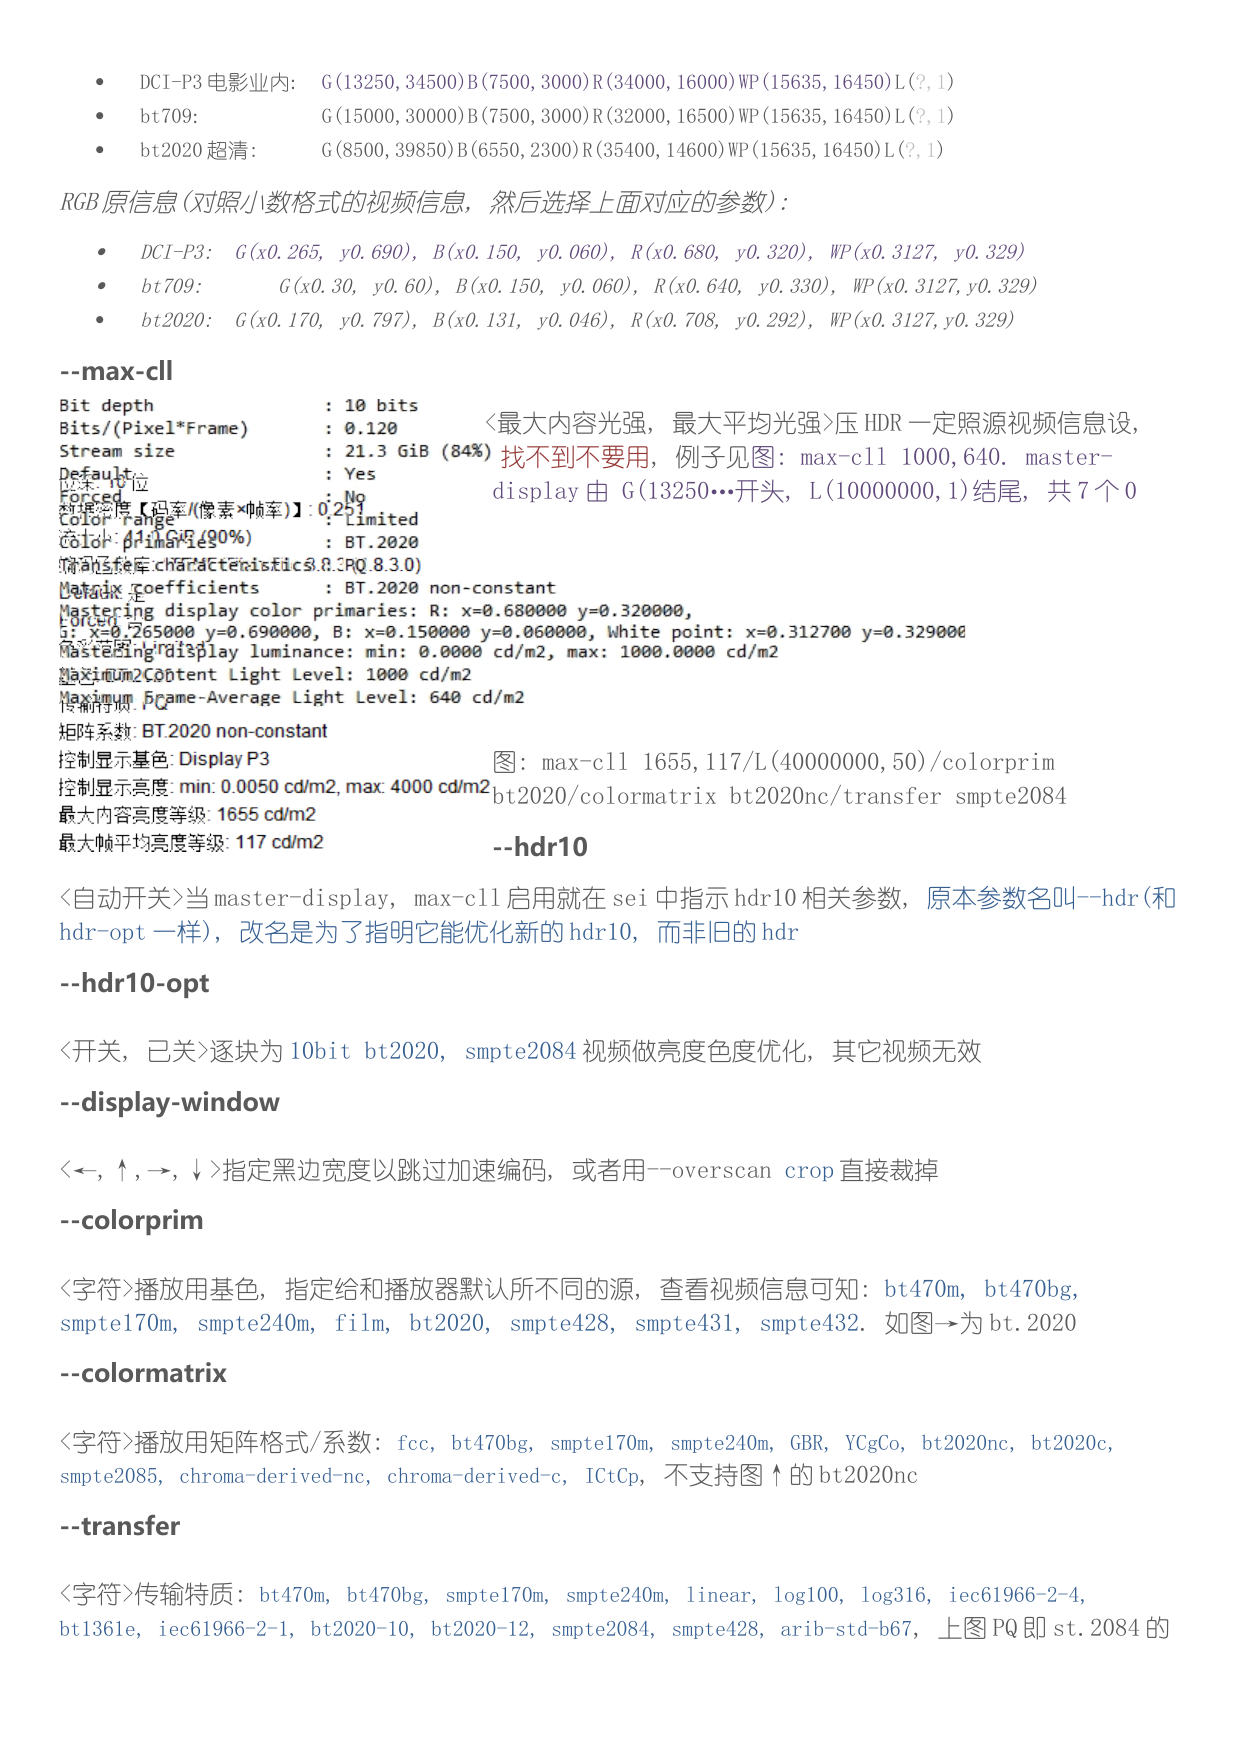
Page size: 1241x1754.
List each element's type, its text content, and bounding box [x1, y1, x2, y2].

text DCI-P3电影业内: G(13250,34500)B(7500,3000)R(34000,16000)WP(15635,16450)L(?,1) [96, 65, 1181, 99]
text --colorprim [59, 1203, 1181, 1237]
picture [59, 399, 968, 852]
text bt709: G(15000,30000)B(7500,3000)R(32000,16500)WP(15635,16450)L(?,1) [96, 99, 1181, 133]
text <自动开关>当master-display, max-cll启用就在sei中指示hdr10相关参数, 原本参数名叫--hdr(和hdr-opt一样), 改名是为了指明它能优化新的hdr10, 而非旧的hdr [59, 880, 1181, 948]
text DCI-P3: G(x0.265, y0.690), B(x0.150, y0.060), R(x0.680, y0.320), WP(x0.3127, y0.329) [96, 235, 1181, 269]
text 图: max-cll 1655,117/L(40000000,50)/colorprim bt2020/colormatrix bt2020nc/transfer smpte2084 [492, 744, 1181, 812]
text --transfer [59, 1508, 1181, 1542]
text bt2020: G(x0.170, y0.797), B(x0.131, y0.046), R(x0.708, y0.292), WP(x0.3127,y0.329) [96, 303, 1181, 337]
text <字符>播放用矩阵格式/系数: fcc, bt470bg, smpte170m, smpte240m, GBR, YCgCo, bt2020nc, bt2020c, smpte2085, chroma-derived-nc, chroma-derived-c, ICtCp, 不支持图↑的bt2020nc [59, 1424, 1181, 1492]
text <最大内容光强, 最大平均光强>压HDR一定照源视频信息设, 找不到不要用, 例子见图: max-cll 1000,640. master-display由 G(13250…开头, L(10000000,1)结尾, 共7个0 [426, 405, 1181, 507]
text --colormatrix [59, 1356, 1181, 1390]
text <开关, 已关>逐块为10bit bt2020, smpte2084视频做亮度色度优化, 其它视频无效 [59, 1033, 1181, 1067]
text bt709: G(x0.30, y0.60), B(x0.150, y0.060), R(x0.640, y0.330), WP(x0.3127,y0.329) [96, 269, 1181, 303]
text --max-cll [59, 354, 1181, 388]
text --display-window [59, 1084, 1181, 1118]
text <←,↑,→,↓>指定黑边宽度以跳过加速编码, 或者用--overscan crop直接裁掉 [59, 1152, 1181, 1186]
text --hdr10-opt [59, 965, 1181, 999]
text <字符>播放用基色, 指定给和播放器默认所不同的源, 查看视频信息可知: bt470m, bt470bg, smpte170m, smpte240m, film, bt2020, smpte428, smpte431, smpte432. 如图→为bt.2020 [59, 1271, 1181, 1339]
text RGB原信息(对照小数格式的视频信息, 然后选择上面对应的参数): [59, 184, 1181, 218]
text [59, 1576, 1181, 1644]
text bt2020超清: G(8500,39850)B(6550,2300)R(35400,14600)WP(15635,16450)L(?,1) [96, 133, 1181, 167]
text --hdr10 [59, 829, 1181, 863]
